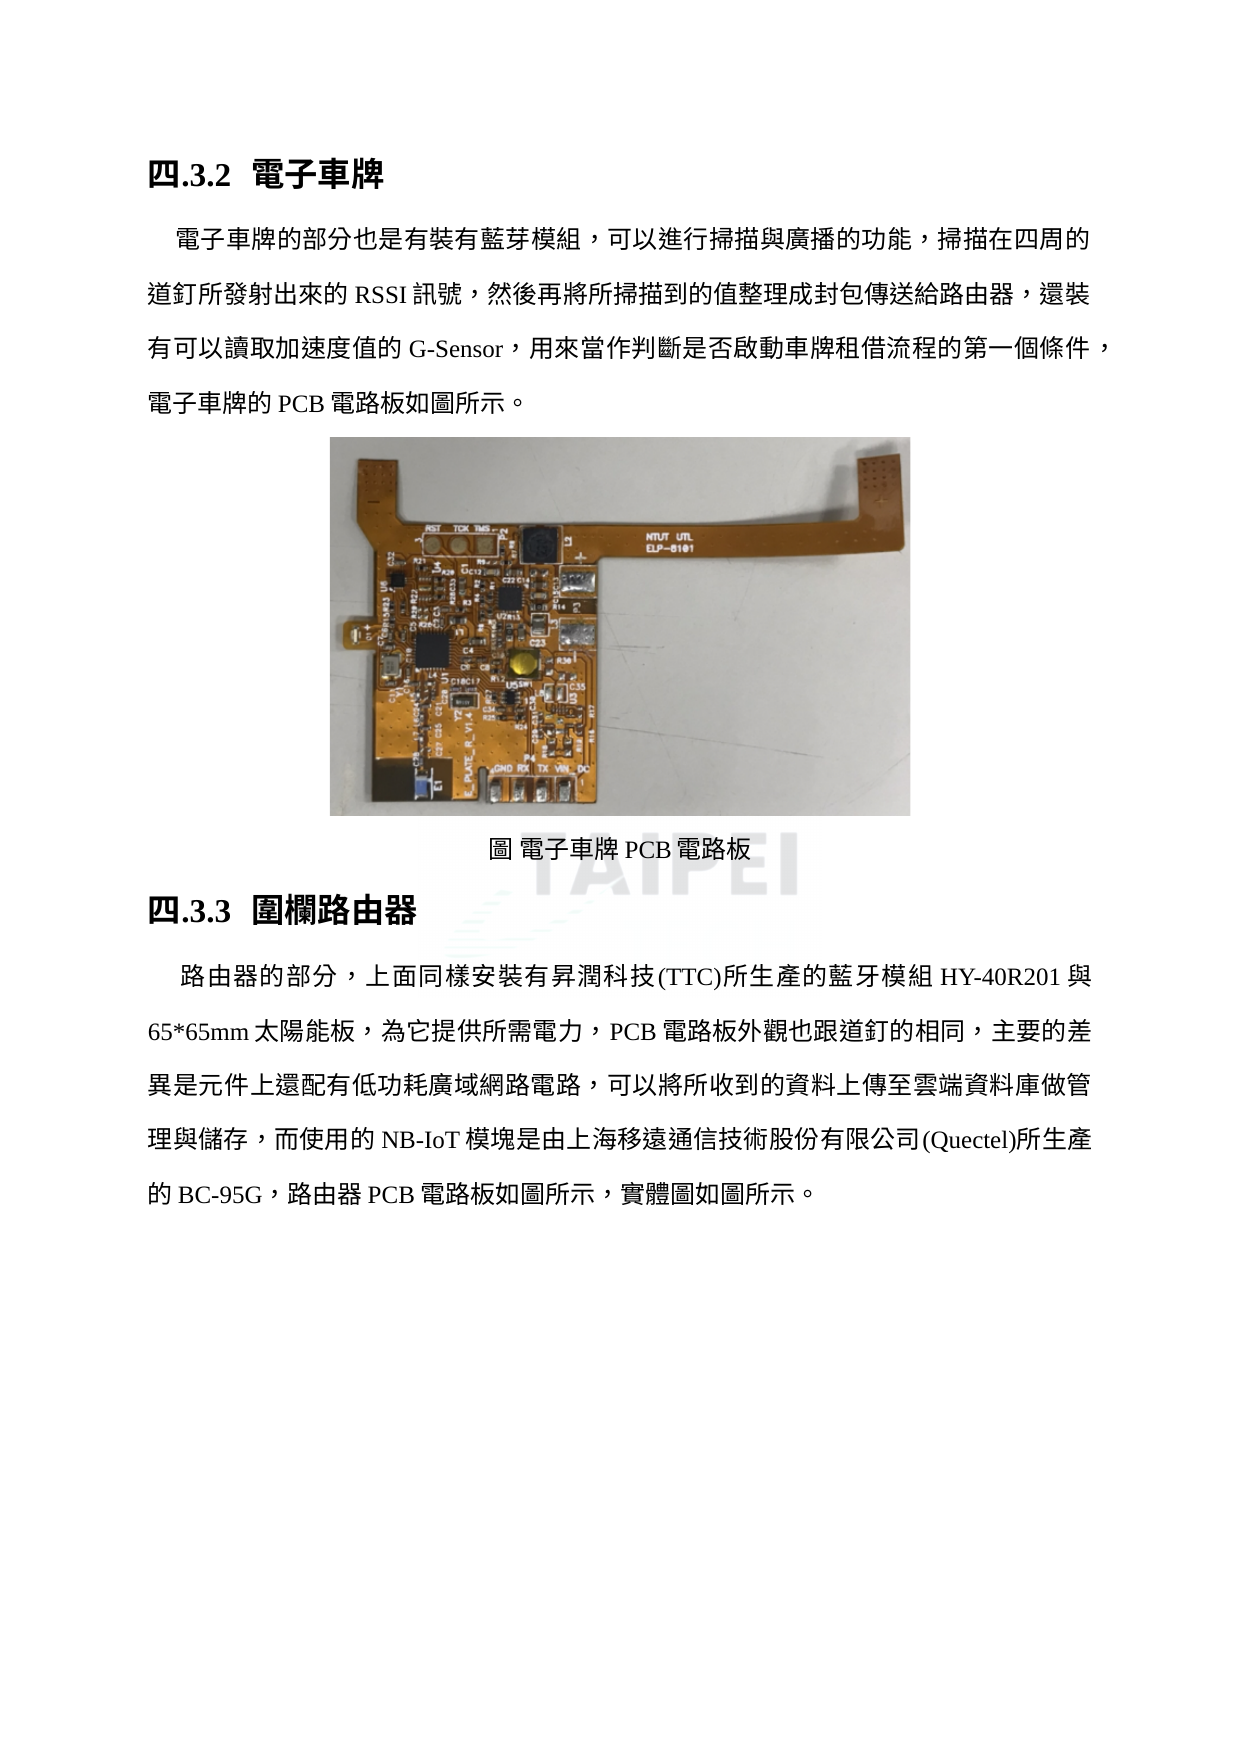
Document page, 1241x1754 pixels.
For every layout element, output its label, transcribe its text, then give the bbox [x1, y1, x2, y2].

text 圖 電子車牌PCB電路板 [148, 830, 1092, 866]
subtitle 圍欄路由器 [148, 884, 1067, 932]
subtitle 電子車牌 [148, 148, 1067, 196]
text 路由器的部分，上面同樣安裝有昇潤科技(TTC)所生產的藍牙模組HY-40R201與65*65mm太陽能板，為它提供所需電力，PCB電路板外觀也跟道釘的相同，主要的差異是元件上還配有低功耗廣域網路電路，可以將所收到的資料上傳至雲端資料庫做管理與儲存，而使用的NB-IoT模塊是由上海移遠通信技術股份有限公司(Quectel)所生產的BC-95G，路由器PCB電路板如圖所示，實體圖如圖所示。 [148, 957, 1092, 1210]
picture [329, 437, 911, 816]
text 電子車牌的部分也是有裝有藍芽模組，可以進行掃描與廣播的功能，掃描在四周的道釘所發射出來的RSSI訊號，然後再將所掃描到的值整理成封包傳送給路由器，還裝有可以讀取加速度值的G-Sensor，用來當作判斷是否啟動車牌租借流程的第一個條件，電子車牌的PCB電路板如圖所示。 [148, 220, 1092, 419]
